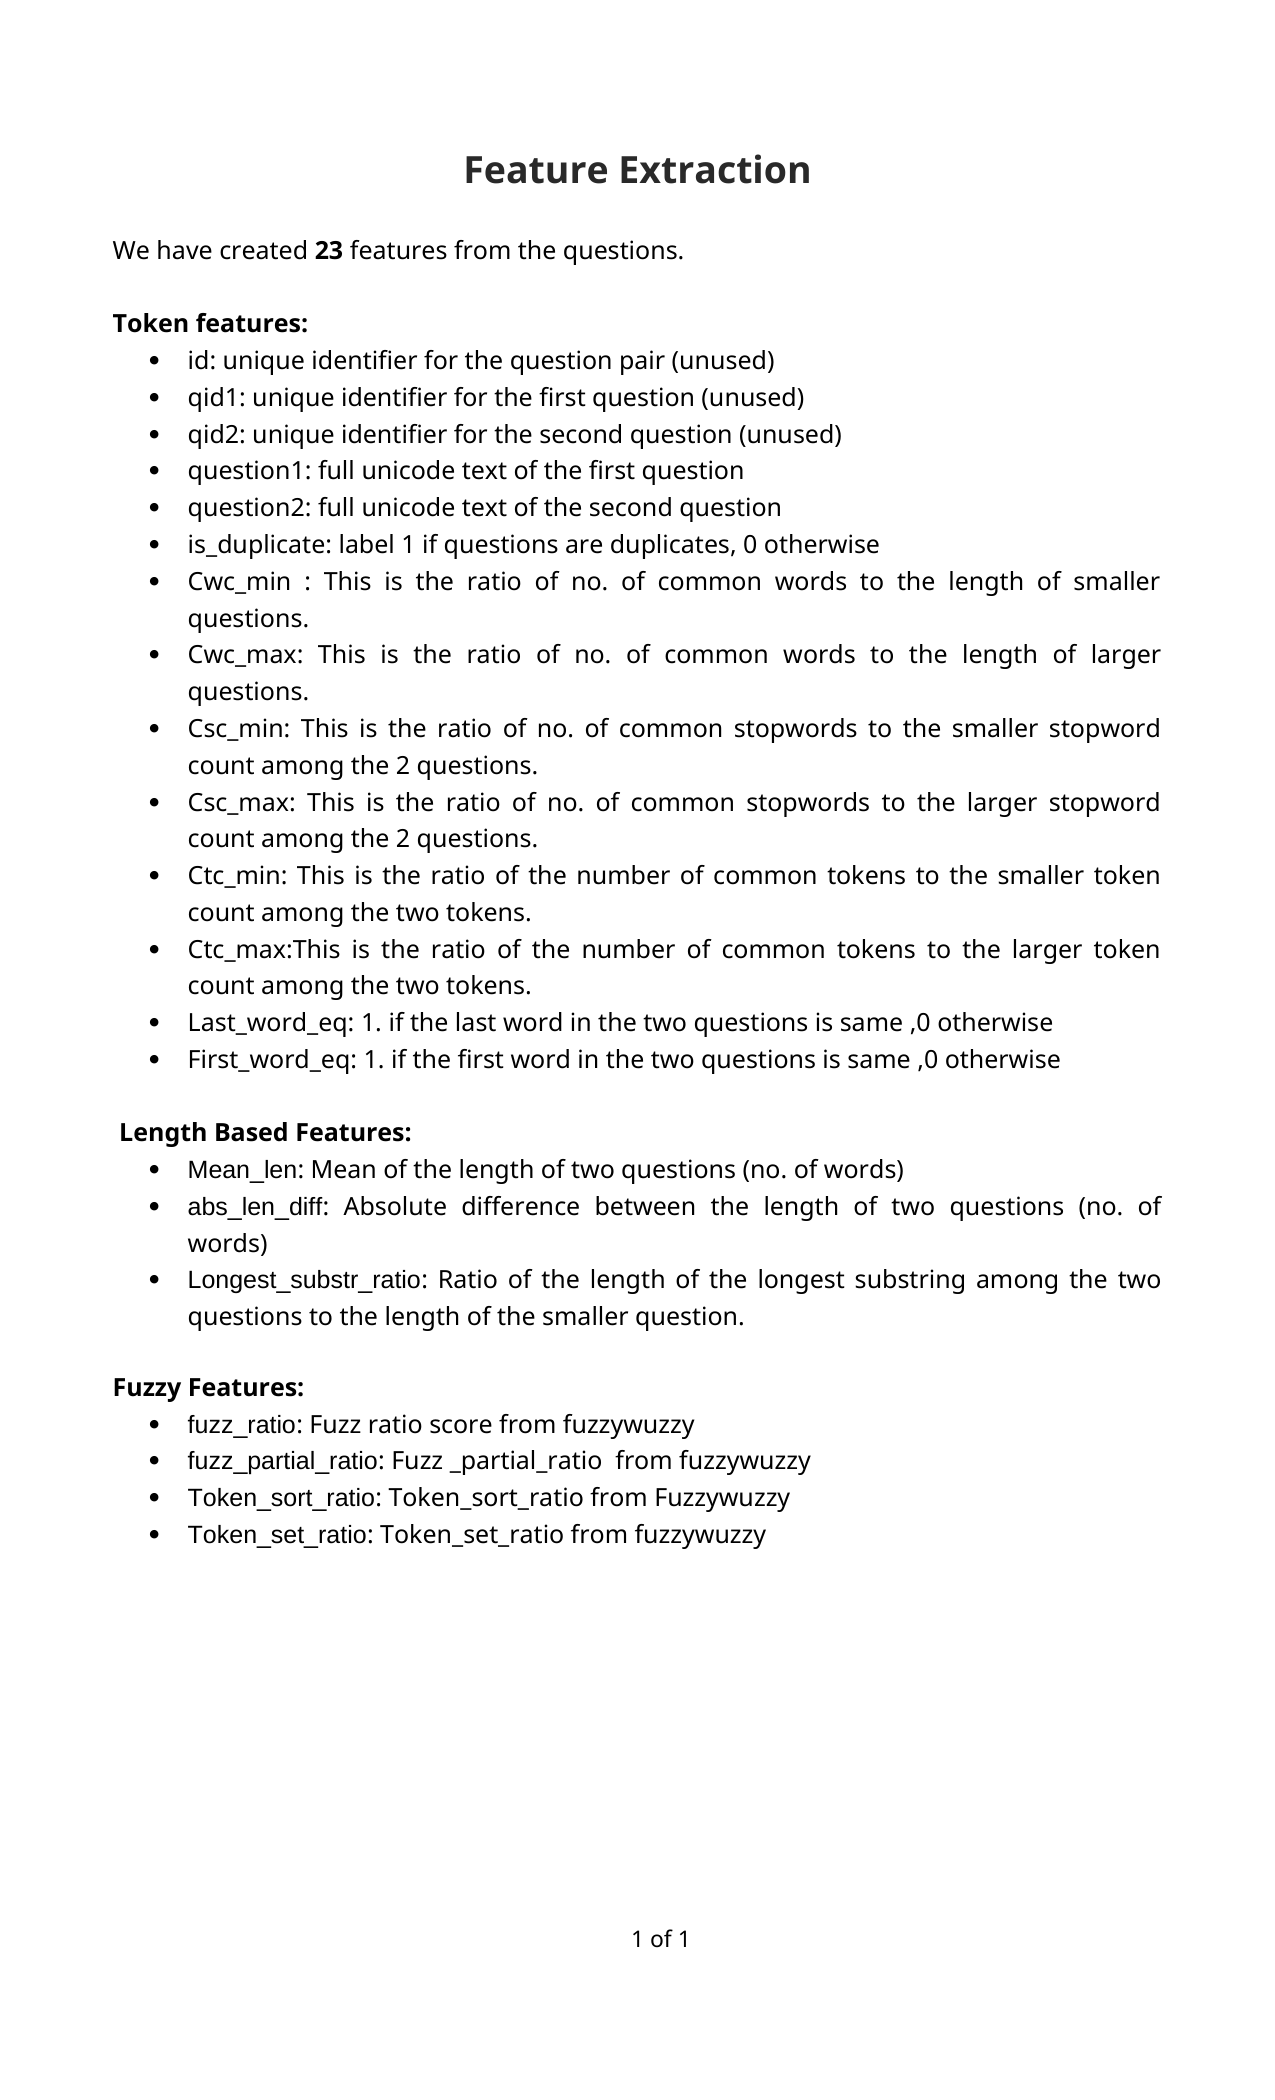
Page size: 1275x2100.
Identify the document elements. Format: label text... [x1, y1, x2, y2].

list Token_sort_ratio: Token_sort_ratio from Fuzzywuzzy [150, 1480, 1162, 1514]
list qid2: unique identifier for the second question (unused) [150, 416, 1162, 451]
list Token_set_ratio: Token_set_ratio from fuzzywuzzy [150, 1517, 1162, 1551]
list question1: full unicode text of the first question [150, 453, 1162, 487]
list is_duplicate: label 1 if questions are duplicates, 0 otherwise [150, 527, 1162, 561]
list Last_word_eq: 1. if the last word in the two questions is same ,0 otherwise [150, 1005, 1162, 1039]
list question2: full unicode text of the second question [150, 490, 1162, 524]
text Fuzzy Features: [112, 1369, 1162, 1403]
list Ctc_max:This is the ratio of the number of common tokens to the larger token count among the two tokens. [150, 931, 1162, 1002]
list First_word_eq: 1. if the first word in the two questions is same ,0 otherwise [150, 1042, 1162, 1076]
list id: unique identifier for the question pair (unused) [150, 343, 1162, 377]
text Token features: [112, 306, 1162, 340]
list Csc_min: This is the ratio of no. of common stopwords to the smaller stopword count among the 2 questions. [150, 711, 1162, 781]
list Longest_substr_ratio: Ratio of the length of the longest substring among the two questions to the length of the smaller question. [150, 1262, 1162, 1333]
list fuzz_ratio: Fuzz ratio score from fuzzywuzzy [150, 1406, 1162, 1440]
list Mean_len: Mean of the length of two questions (no. of words) [150, 1152, 1162, 1186]
subtitle Feature Extraction [112, 144, 1162, 195]
list abs_len_diff: Absolute difference between the length of two questions (no. of words) [150, 1189, 1162, 1259]
list Ctc_min: This is the ratio of the number of common tokens to the smaller token count among the two tokens. [150, 858, 1162, 928]
list Cwc_min : This is the ratio of no. of common words to the length of smaller questions. [150, 563, 1162, 634]
list fuzz_partial_ratio: Fuzz _partial_ratio from fuzzywuzzy [150, 1443, 1162, 1477]
list qid1: unique identifier for the first question (unused) [150, 380, 1162, 414]
text We have created 23 features from the questions. [112, 233, 1162, 267]
text Length Based Features: [112, 1115, 1162, 1149]
list Cwc_max: This is the ratio of no. of common words to the length of larger questions. [150, 637, 1162, 708]
list Csc_max: This is the ratio of no. of common stopwords to the larger stopword count among the 2 questions. [150, 784, 1162, 855]
